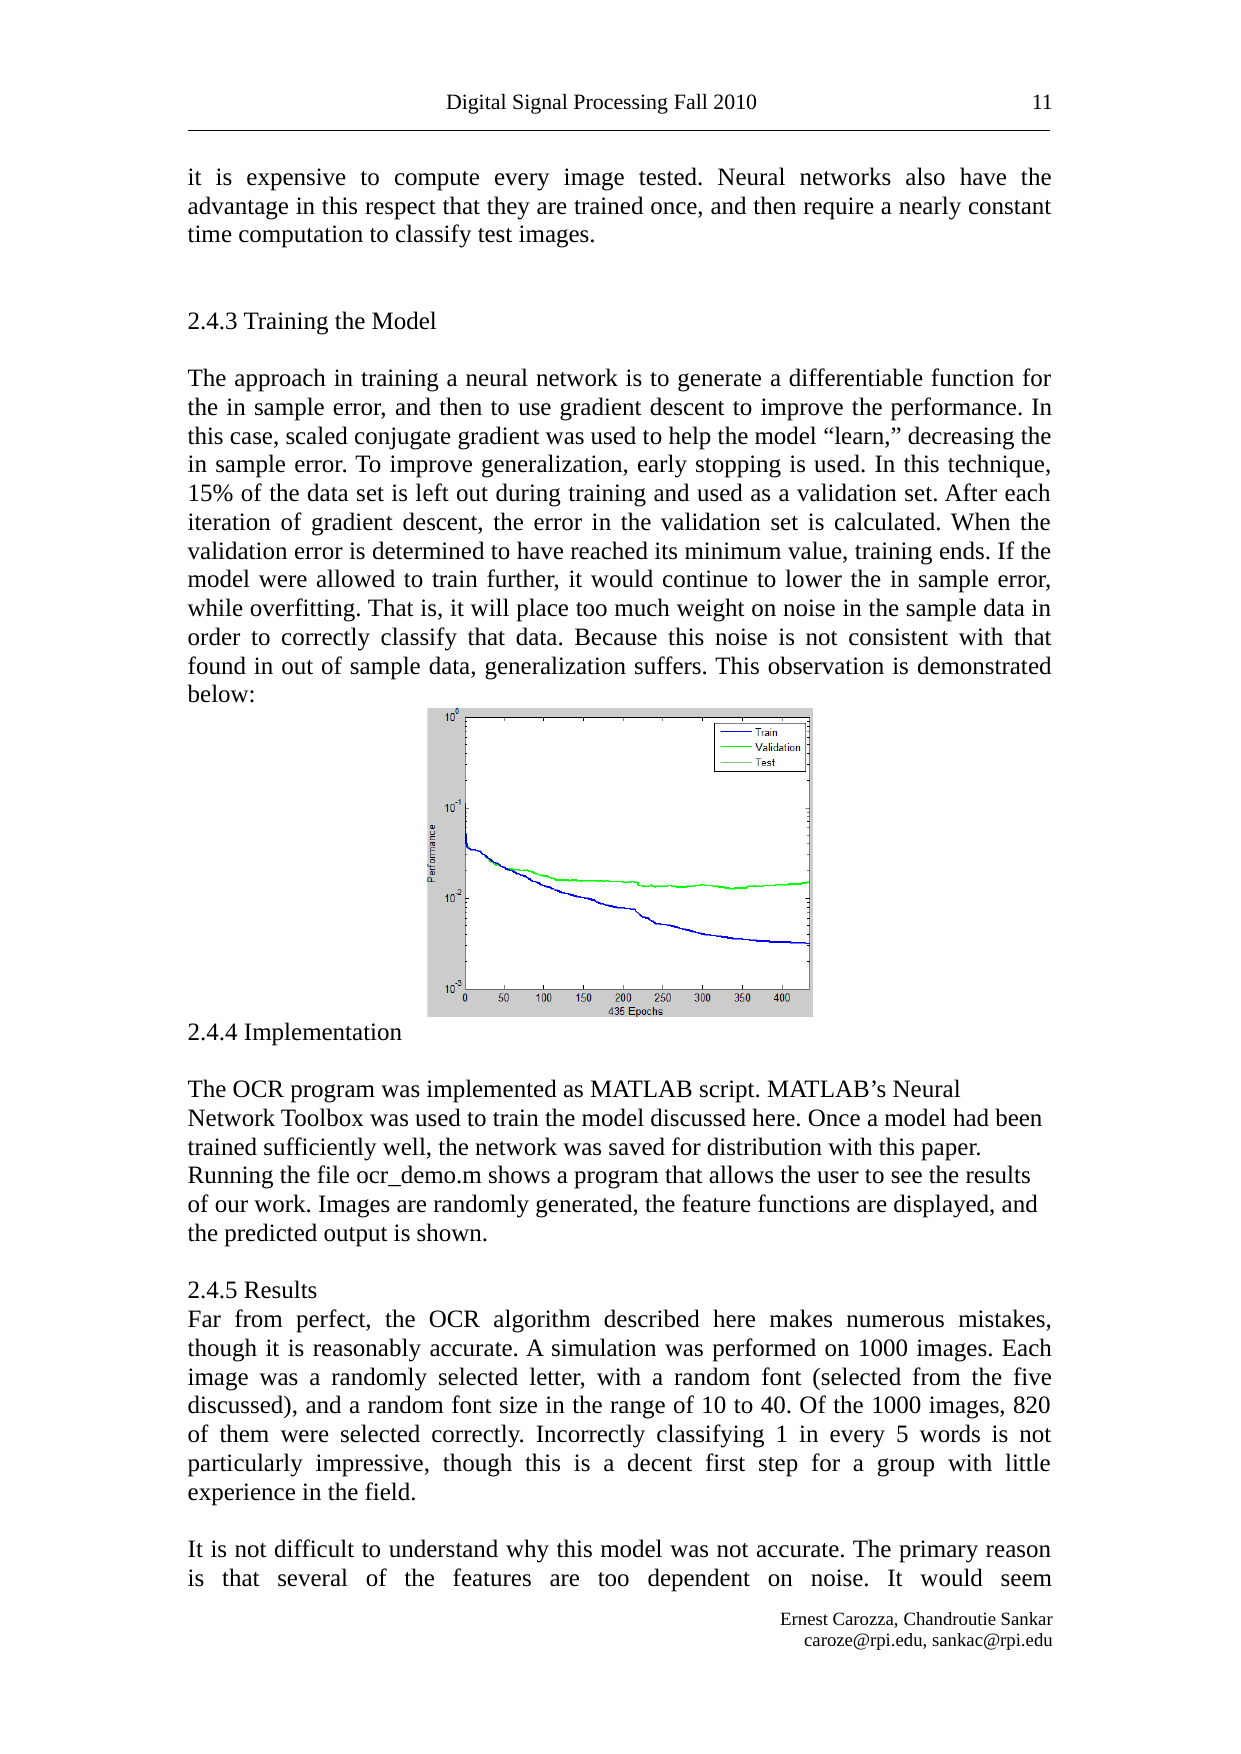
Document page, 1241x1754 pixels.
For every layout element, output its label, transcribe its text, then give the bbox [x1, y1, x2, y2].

text 2.4.5 Results [187, 1362, 1053, 1391]
text The approach in training a neural network is to generate a differentiable function for the in sample error, and then to use gradient descent to improve the performance. In this case, scaled conjugate gradient was used to help the model “learn,” decreasing the in sample error. To improve generalization, early stopping is used. In this technique, 15% of the data set is left out during training and used as a validation set. After each iteration of gradient descent, the error in the validation set is calculated. When the validation error is determined to have reached its minimum value, training ends. If the model were allowed to train further, it would continue to lower the in sample error, while overfitting. That is, it will place too much weight on noise in the sample data in order to correctly classify that data. Because this noise is not consistent with that found in out of sample data, generalization suffers. This observation is demonstrated below: [187, 449, 1053, 794]
text 2.4.3 Training the Model [187, 392, 1053, 421]
text Far from perfect, the OCR algorithm described here makes numerous mistakes, though it is reasonably accurate. A simulation was performed on 1000 images. Each image was a randomly selected letter, with a random font (selected from the five discussed), and a random font size in the range of 10 to 40. Of the 1000 images, 820 of them were selected correctly. Incorrectly classifying 1 in every 5 words is not particularly impressive, though this is a decent first step for a group with little experience in the field. [187, 1391, 1053, 1592]
picture [427, 794, 813, 1104]
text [187, 162, 1053, 334]
text The OCR program was implemented as MATLAB script. MATLAB’s Neural Network Toolbox was used to train the model discussed here. Once a model had been trained sufficiently well, the network was saved for distribution with this paper. Running the file ocr_demo.m shows a program that allows the user to see the results of our work. Images are randomly generated, the feature functions are displayed, and the predicted output is shown. [187, 1161, 1053, 1333]
text 2.4.4 Implementation [187, 1103, 1053, 1132]
